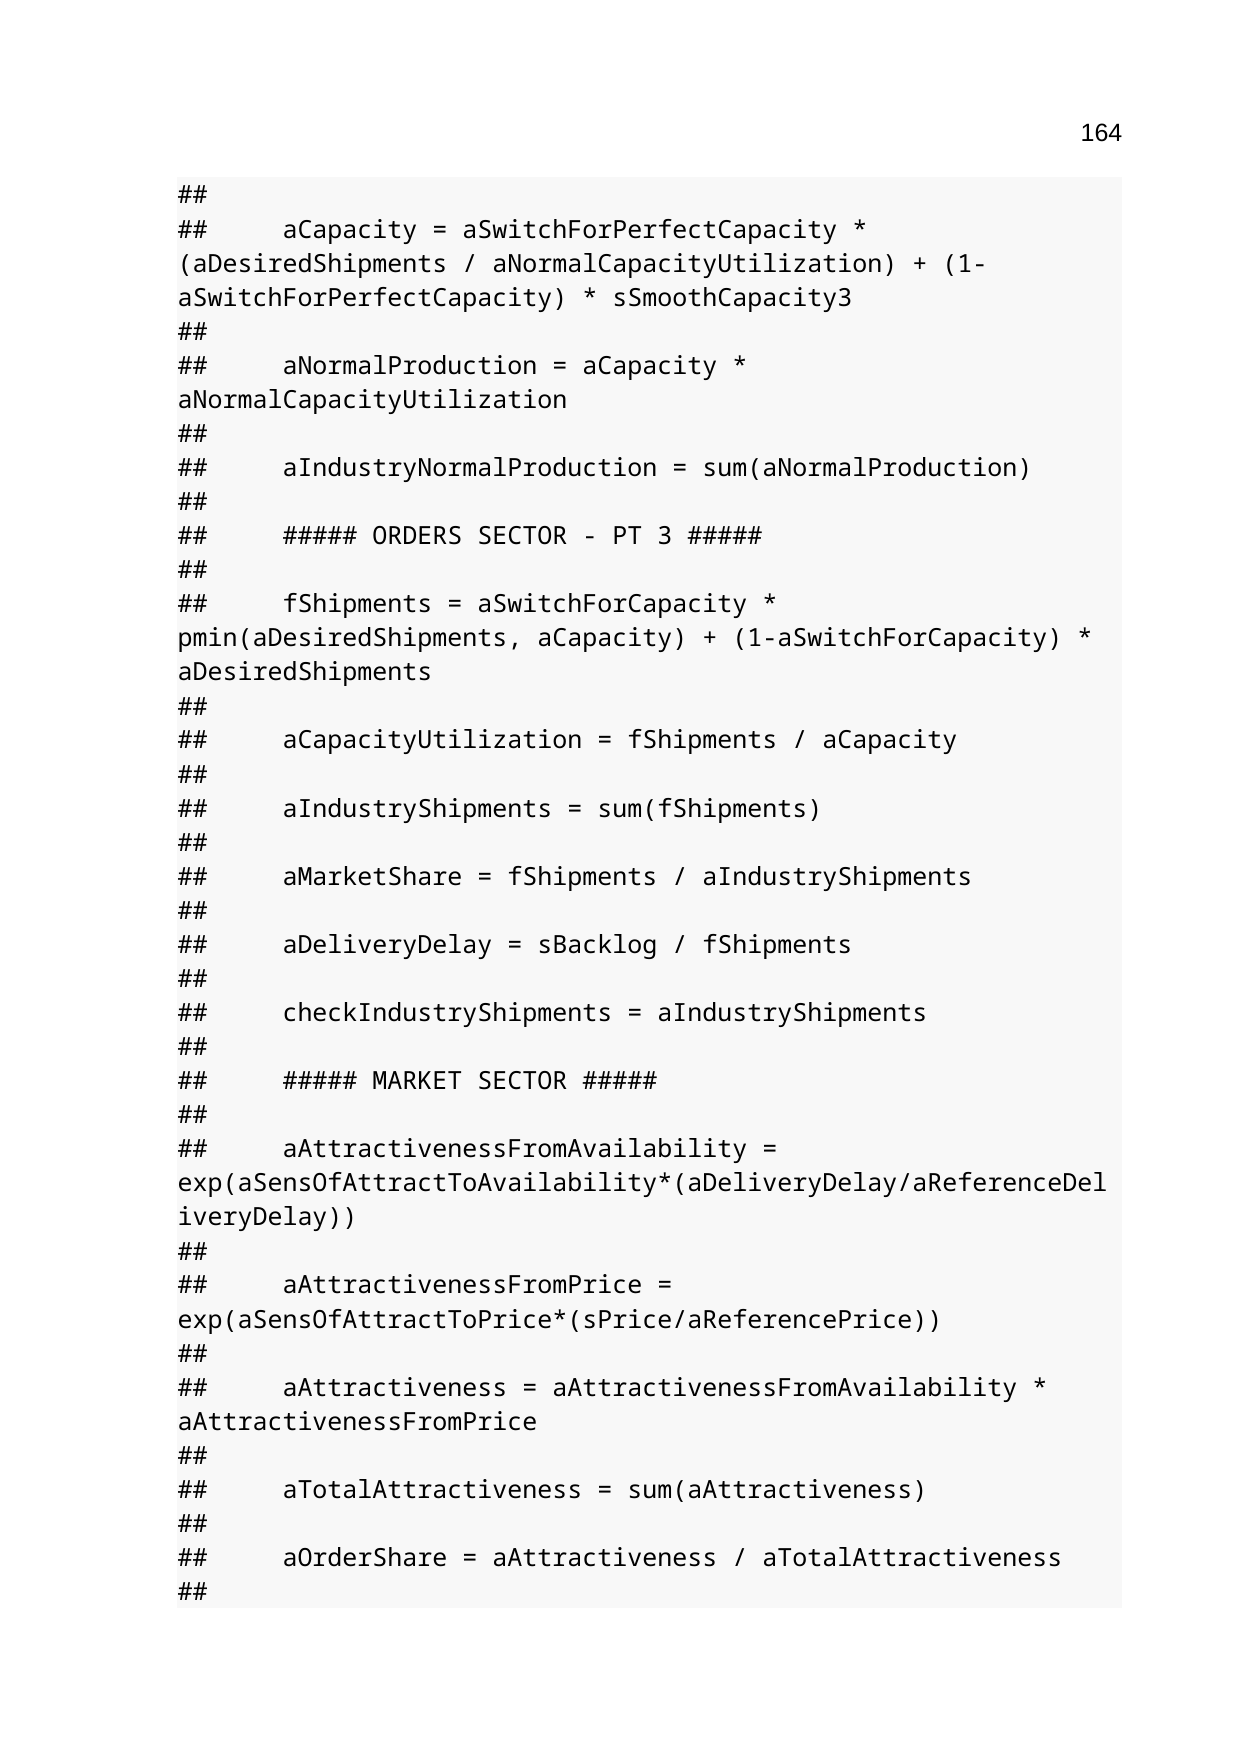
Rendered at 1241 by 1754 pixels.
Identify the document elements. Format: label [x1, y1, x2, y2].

text [177, 177, 1122, 1608]
